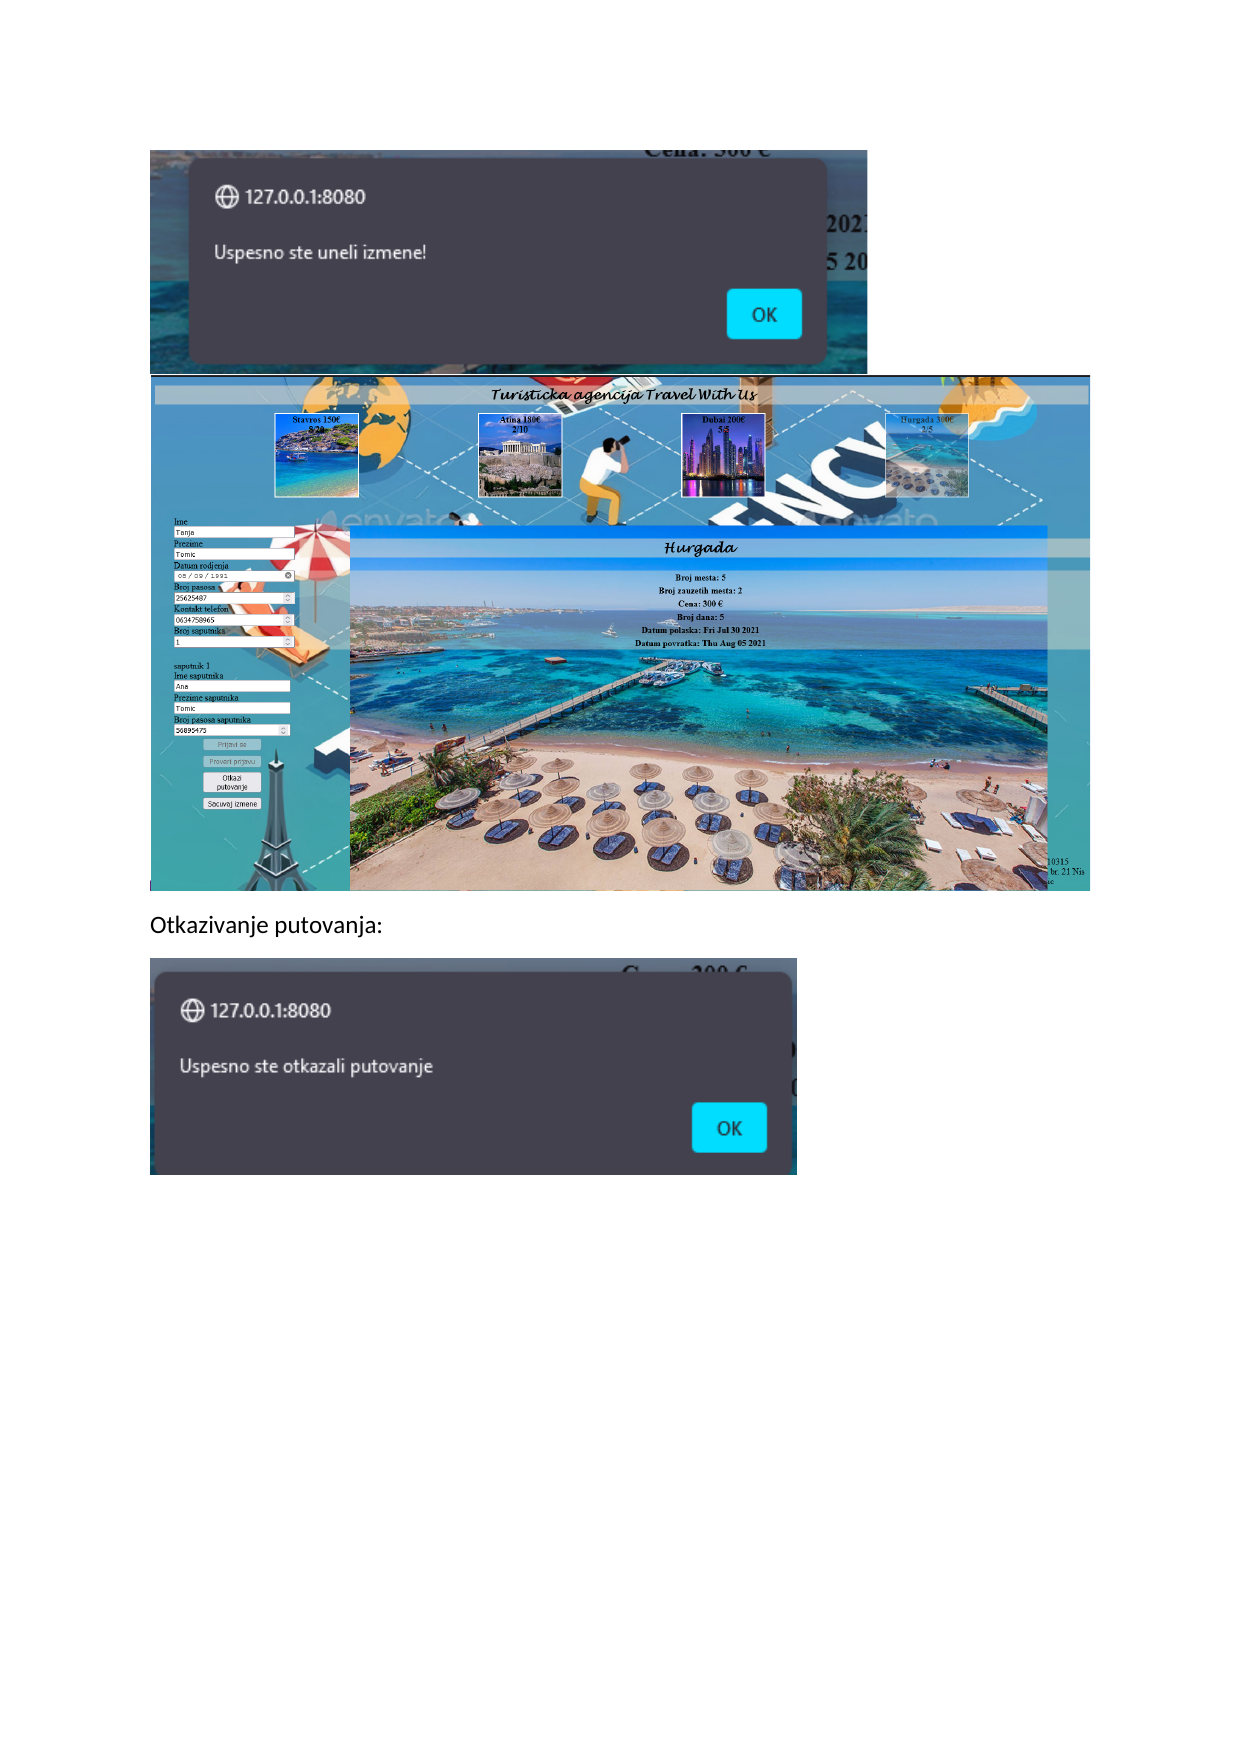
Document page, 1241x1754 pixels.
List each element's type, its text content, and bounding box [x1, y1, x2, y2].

picture [150, 958, 797, 1175]
picture [150, 375, 1091, 891]
text Otkazivanje putovanja: [150, 909, 1090, 940]
picture [150, 150, 868, 374]
